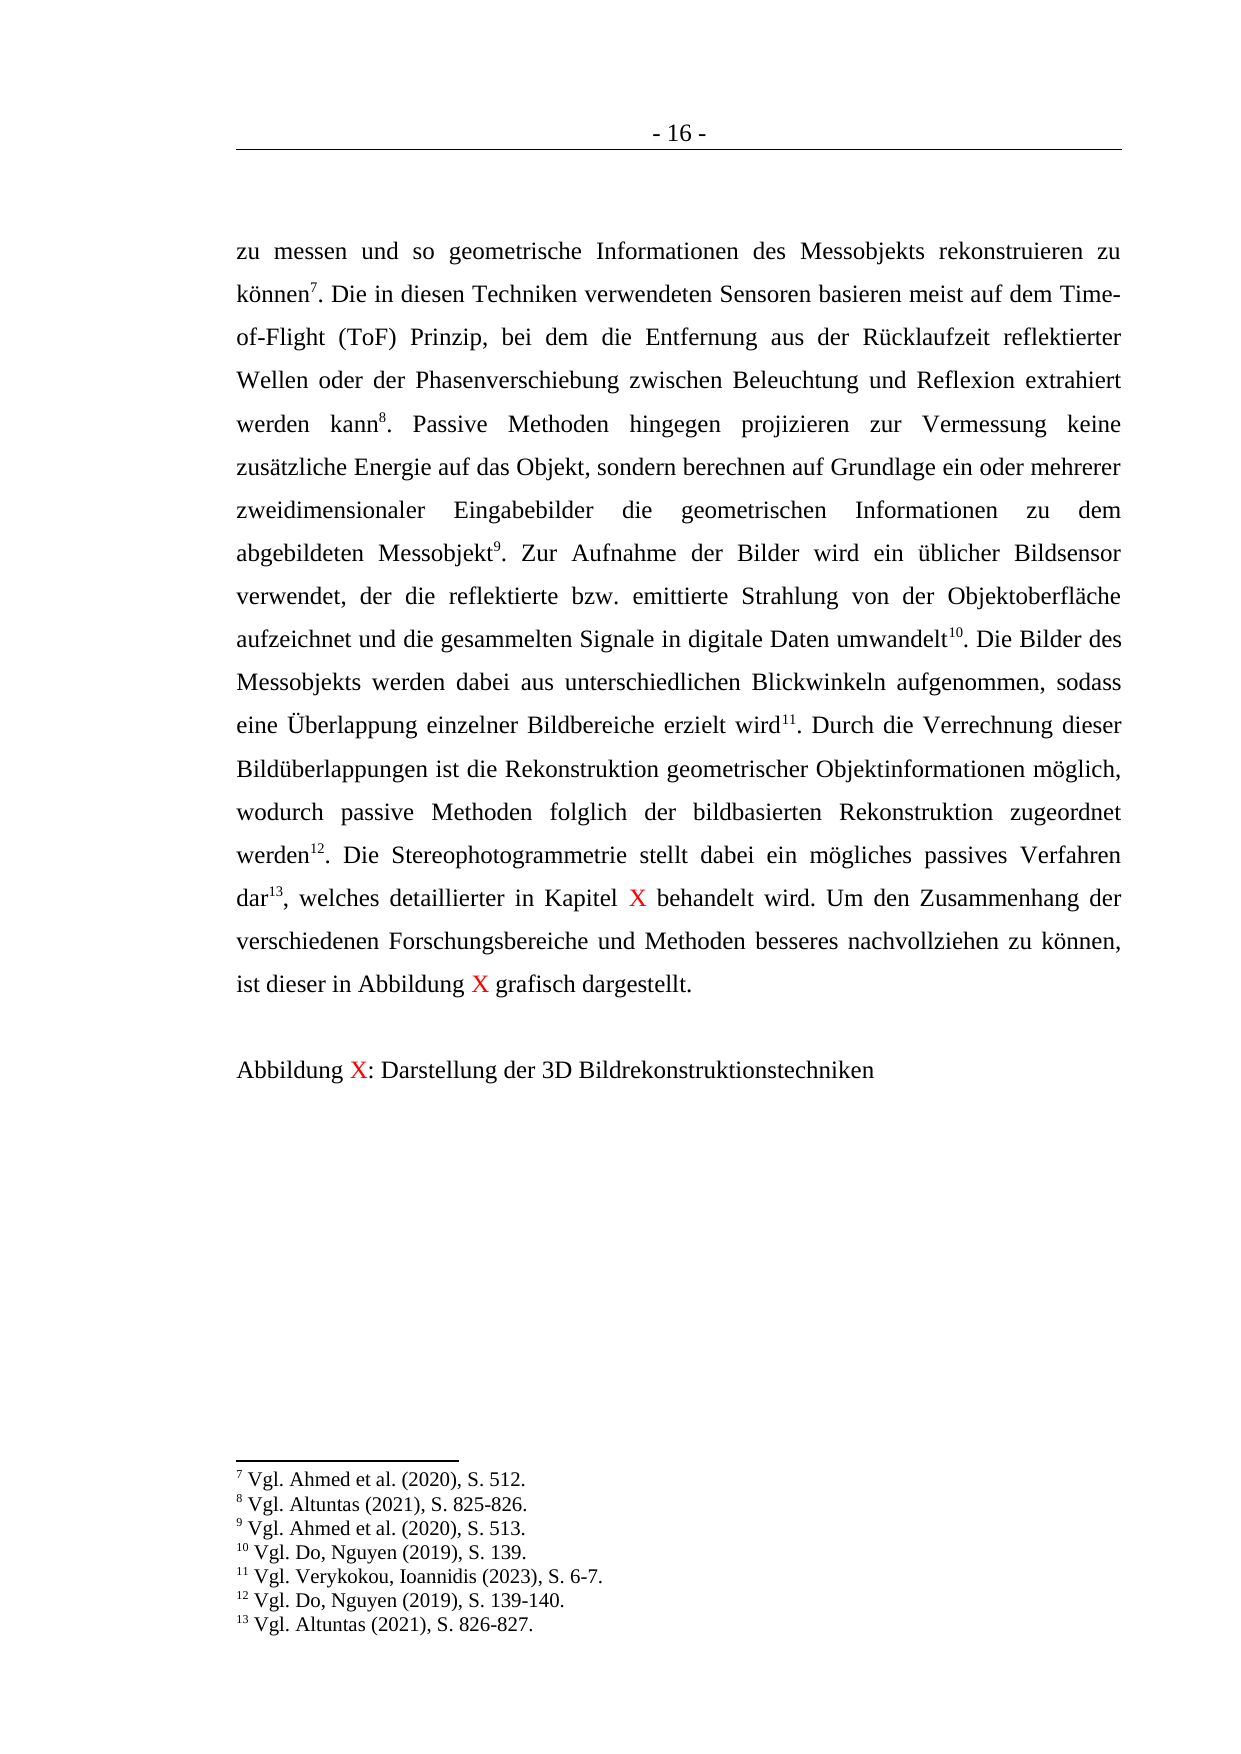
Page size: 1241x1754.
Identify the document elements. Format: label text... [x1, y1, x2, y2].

text Abbildung X: Darstellung der 3D Bildrekonstruktionstechniken [236, 1056, 1122, 1084]
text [236, 236, 1122, 998]
